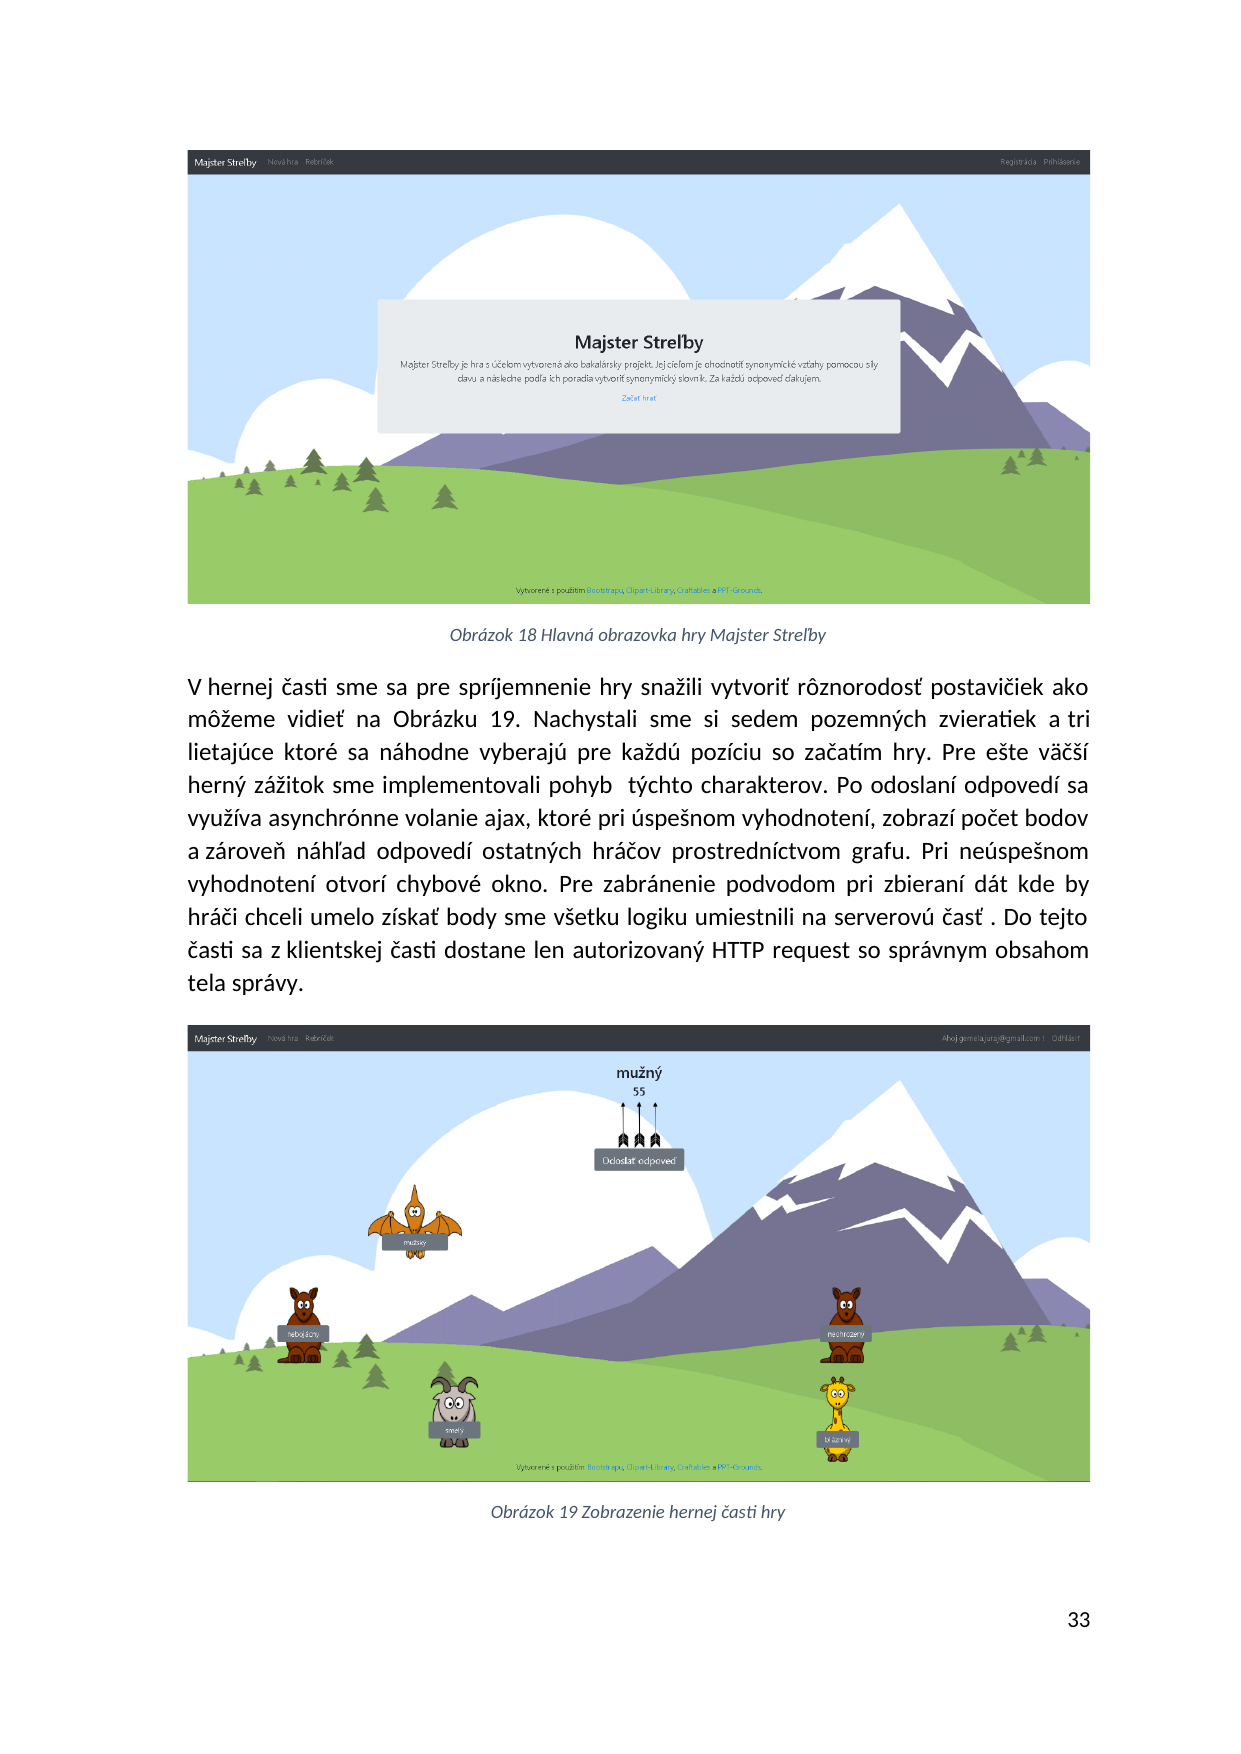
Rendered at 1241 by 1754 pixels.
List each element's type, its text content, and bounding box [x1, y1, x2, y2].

picture [187, 150, 1091, 604]
picture [187, 1025, 1091, 1482]
text V hernej časti sme sa pre spríjemnenie hry snažili vytvoriť rôznorodosť postavičiek ako môžeme vidieť na Obrázku 19. Nachystali sme si sedem pozemných zvieratiek a tri lietajúce ktoré sa náhodne vyberajú pre každú pozíciu so začatím hry. Pre ešte väčší herný zážitok sme implementovali pohyb týchto charakterov. Po odoslaní odpovedí sa využíva asynchrónne volanie ajax, ktoré pri úspešnom vyhodnotení, zobrazí počet bodov a zároveň náhľad odpovedí ostatných hráčov prostredníctvom grafu. Pri neúspešnom vyhodnotení otvorí chybové okno. Pre zabránenie podvodom pri zbieraní dát kde by hráči chceli umelo získať body sme všetku logiku umiestnili na serverovú časť . Do tejto časti sa z klientskej časti dostane len autorizovaný HTTP request so správnym obsahom tela správy. [187, 671, 1090, 997]
